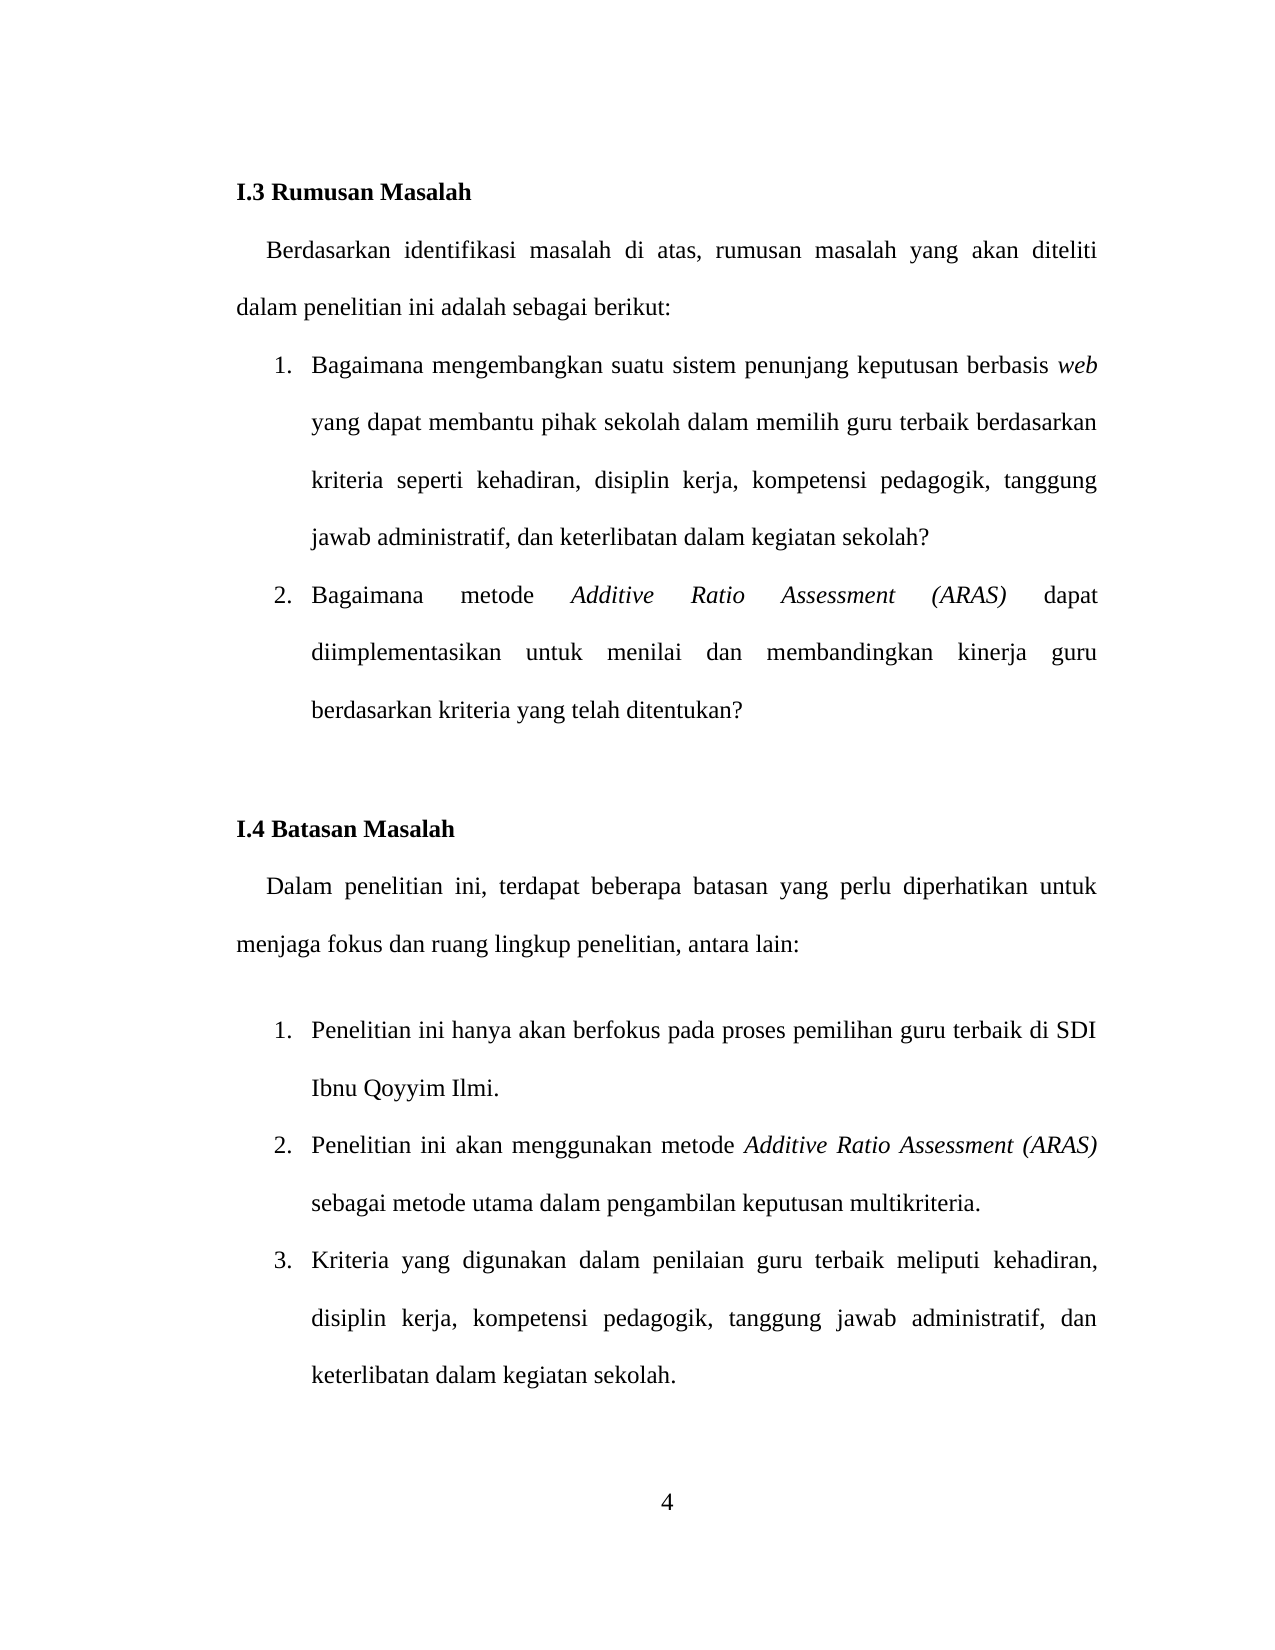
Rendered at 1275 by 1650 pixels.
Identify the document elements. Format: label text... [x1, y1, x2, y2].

text Berdasarkan identifikasi masalah di atas, rumusan masalah yang akan diteliti dalam penelitian ini adalah sebagai berikut: [236, 235, 1098, 321]
subtitle Batasan Masalah [236, 814, 1098, 843]
list Penelitian ini akan menggunakan metode Additive Ratio Assessment (ARAS) sebagai metode utama dalam pengambilan keputusan multikriteria. [274, 1131, 1098, 1217]
list Bagaimana mengembangkan suatu sistem penunjang keputusan berbasis web yang dapat membantu pihak sekolah dalam memilih guru terbaik berdasarkan kriteria seperti kehadiran, disiplin kerja, kompetensi pedagogik, tanggung jawab administratif, dan keterlibatan dalam kegiatan sekolah? [274, 350, 1098, 551]
subtitle Rumusan Masalah [236, 177, 1098, 206]
list Penelitian ini hanya akan berfokus pada proses pemilihan guru terbaik di SDI Ibnu Qoyyim Ilmi. [274, 1016, 1098, 1102]
list Kriteria yang digunakan dalam penilaian guru terbaik meliputi kehadiran, disiplin kerja, kompetensi pedagogik, tanggung jawab administratif, dan keterlibatan dalam kegiatan sekolah. [274, 1246, 1098, 1389]
text Dalam penelitian ini, terdapat beberapa batasan yang perlu diperhatikan untuk menjaga fokus dan ruang lingkup penelitian, antara lain: [236, 871, 1098, 958]
list Bagaimana metode Additive Ratio Assessment (ARAS) dapat diimplementasikan untuk menilai dan membandingkan kinerja guru berdasarkan kriteria yang telah ditentukan? [274, 580, 1098, 723]
